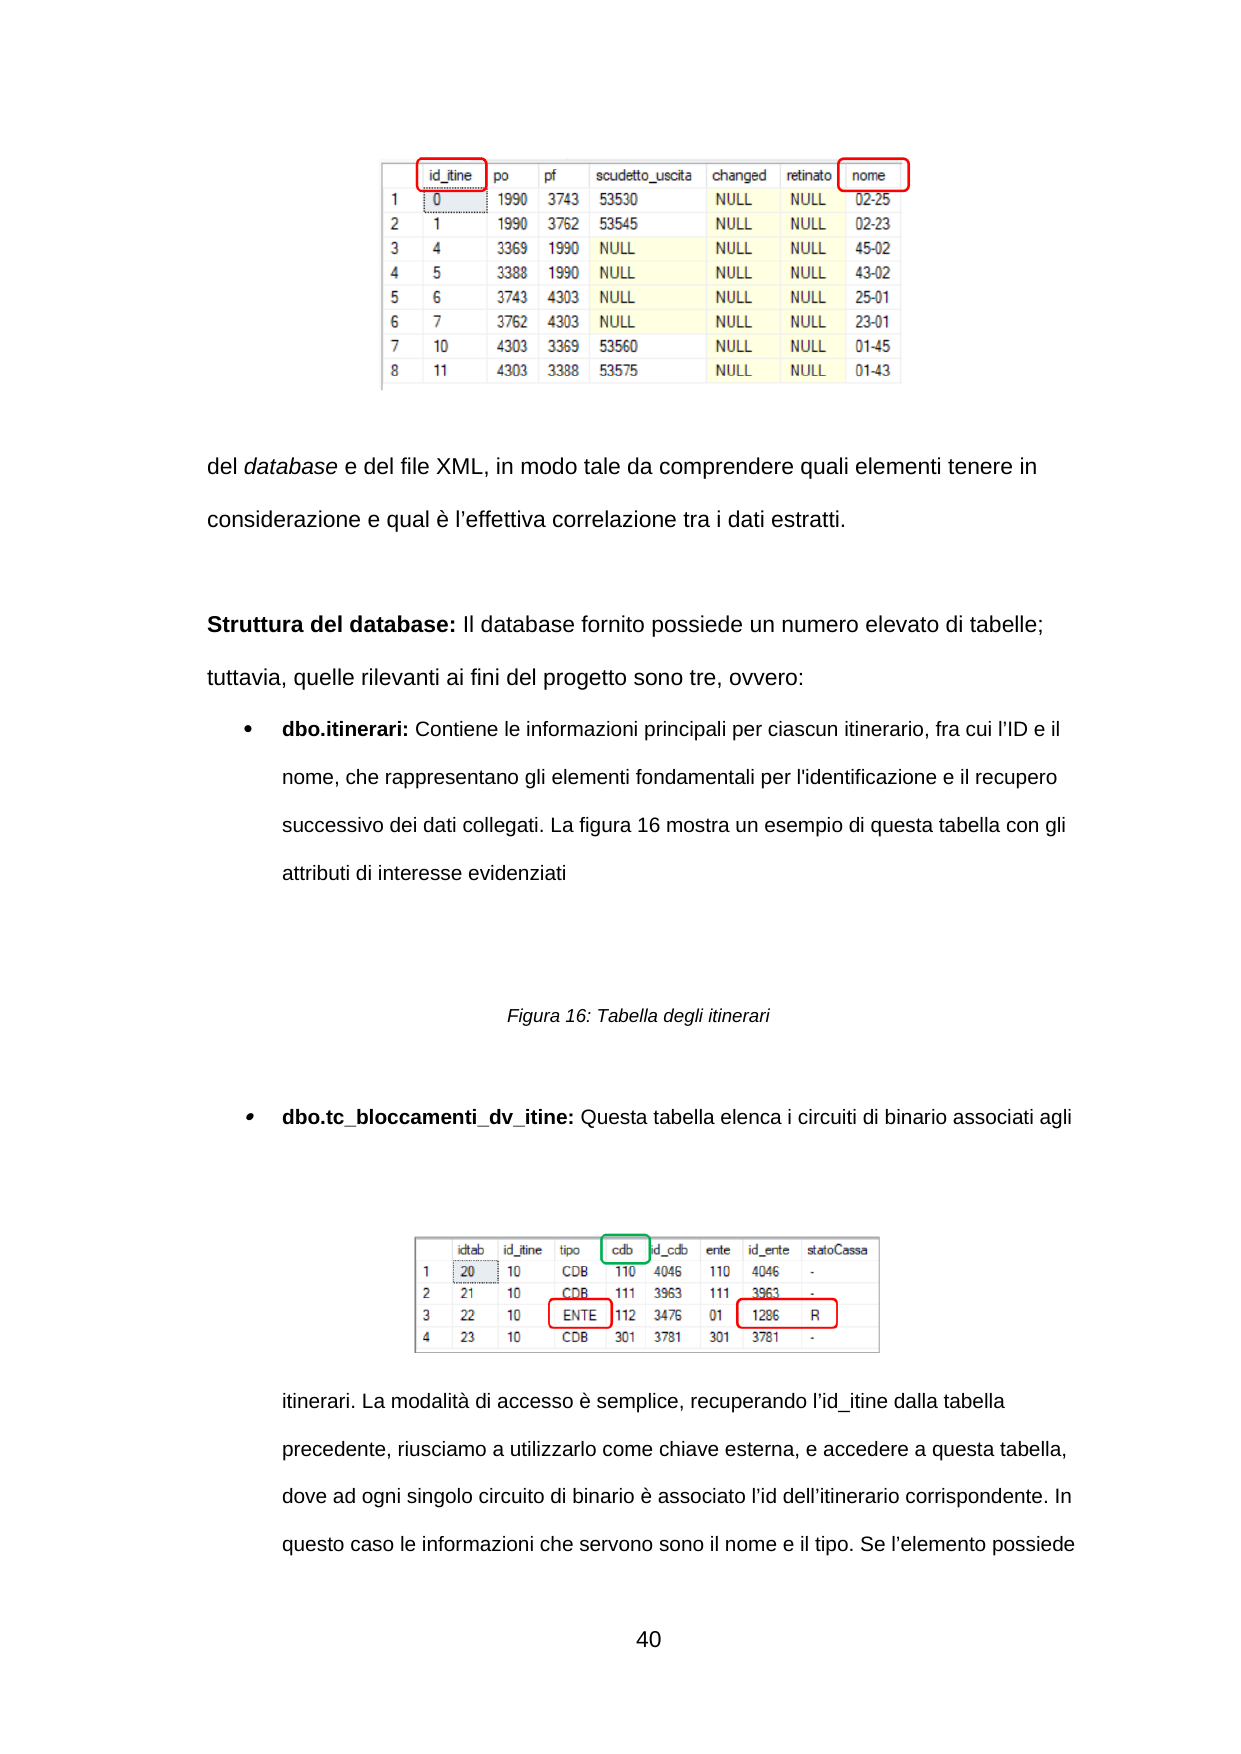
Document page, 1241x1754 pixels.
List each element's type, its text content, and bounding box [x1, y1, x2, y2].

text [207, 148, 1090, 532]
picture [378, 147, 919, 398]
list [244, 1105, 1090, 1556]
list dbo.itinerari: Contiene le informazioni principali per ciascun itinerario, fra cui l’ID e il nome, che rappresentano gli elementi fondamentali per l'identificazione e il recupero successivo dei dati collegati. La figura 16 mostra un esempio di questa tabella con gli attributi di interesse evidenziati [244, 717, 1090, 885]
text Figura 16: Tabella degli itinerari [207, 1004, 1090, 1079]
picture [412, 1224, 885, 1359]
text Struttura del database: Il database fornito possiede un numero elevato di tabelle; tuttavia, quelle rilevanti ai fini del progetto sono tre, ovvero: [207, 559, 1090, 691]
